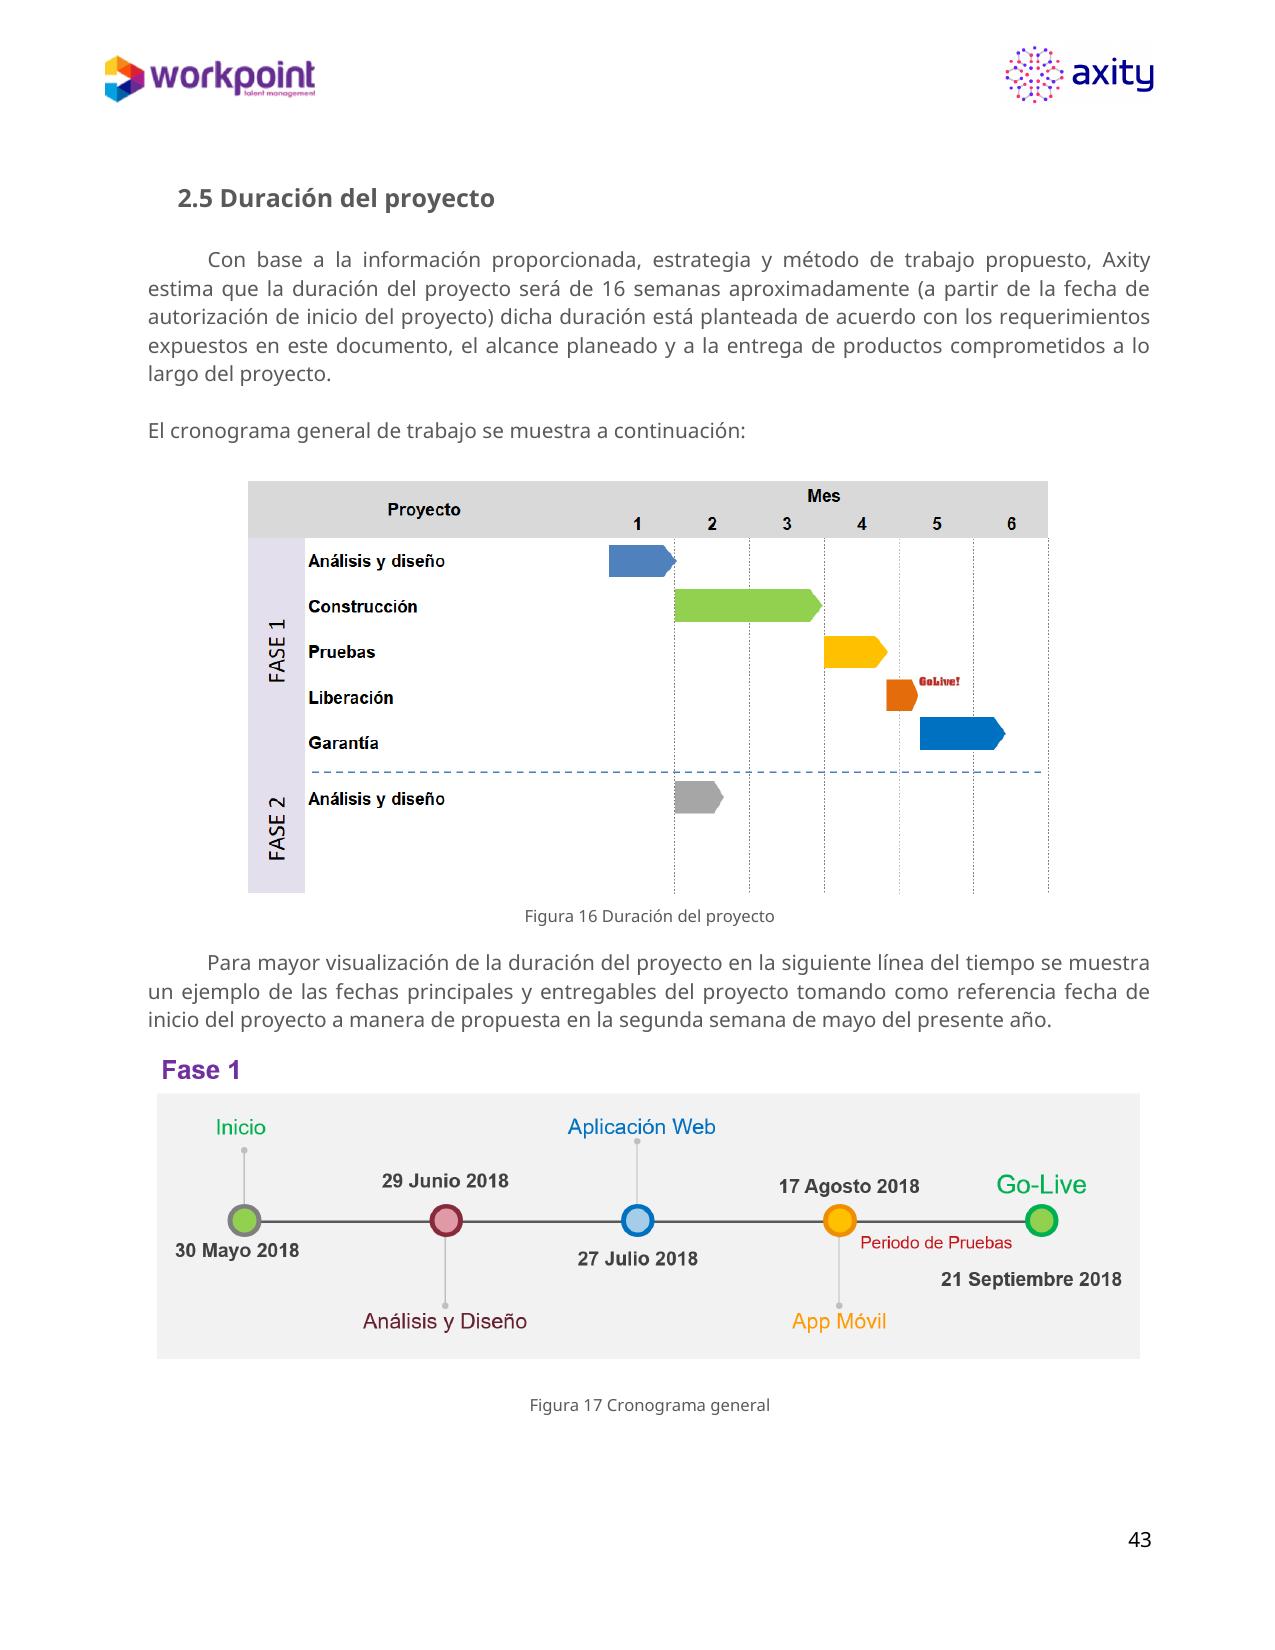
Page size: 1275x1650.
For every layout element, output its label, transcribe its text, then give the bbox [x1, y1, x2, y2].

picture [147, 1054, 1152, 1373]
picture [88, 37, 339, 124]
picture [997, 37, 1158, 110]
subtitle 2.5 Duración del proyecto [148, 180, 1152, 214]
picture [241, 473, 1058, 905]
text El cronograma general de trabajo se muestra a continuación: [148, 416, 1152, 445]
text Para mayor visualización de la duración del proyecto en la siguiente línea del tiempo se muestra un ejemplo de las fechas principales y entregables del proyecto tomando como referencia fecha de inicio del proyecto a manera de propuesta en la segunda semana de mayo del presente año. [148, 948, 1152, 1034]
text Con base a la información proporcionada, estrategia y método de trabajo propuesto, Axity estima que la duración del proyecto será de 16 semanas aproximadamente (a partir de la fecha de autorización de inicio del proyecto) dicha duración está planteada de acuerdo con los requerimientos expuestos en este documento, el alcance planeado y a la entrega de productos comprometidos a lo largo del proyecto. [148, 246, 1152, 388]
text Figura 16 Duración del proyecto [148, 905, 1152, 928]
text Figura 17 Cronograma general [148, 1393, 1152, 1416]
